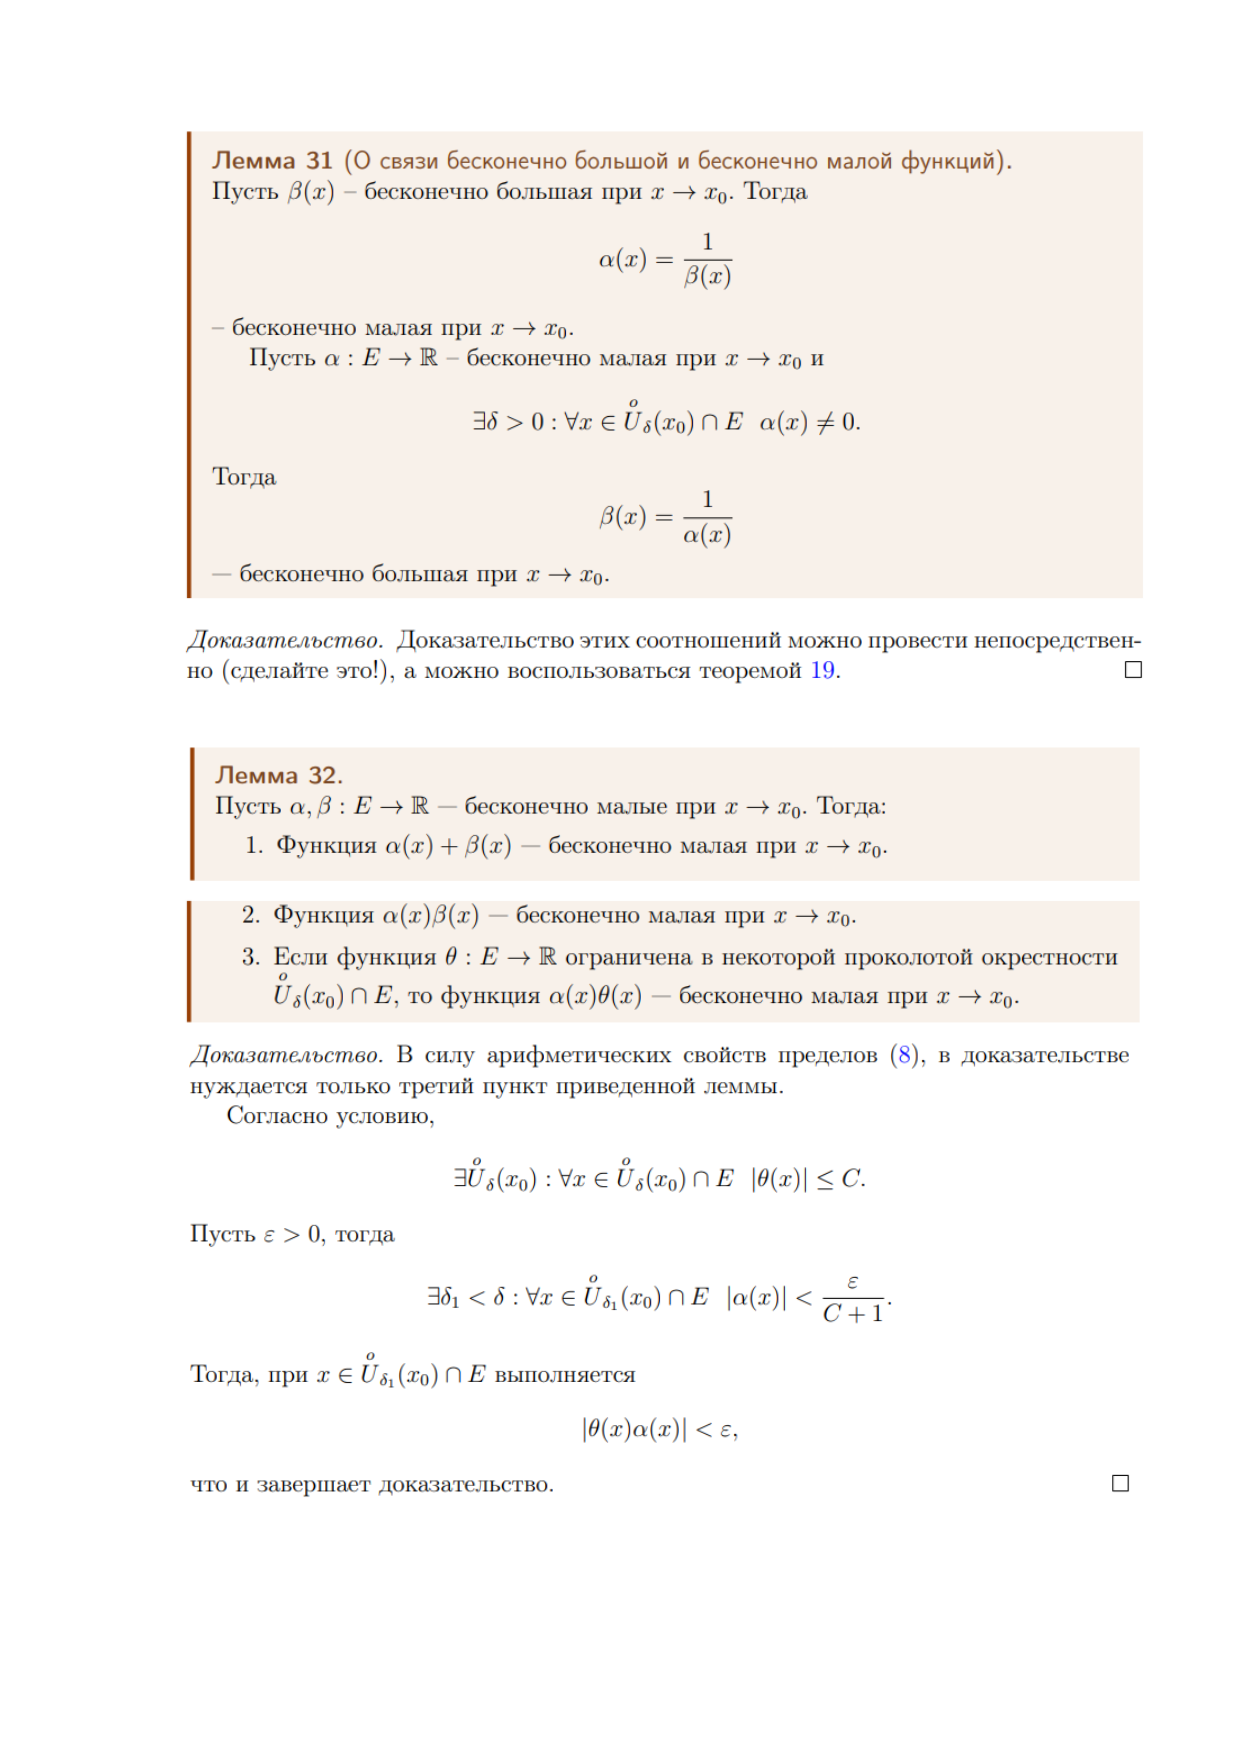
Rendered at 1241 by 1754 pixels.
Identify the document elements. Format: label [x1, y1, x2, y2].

picture [177, 1028, 1152, 1507]
picture [177, 893, 1152, 1027]
picture [177, 118, 1152, 687]
picture [177, 733, 1152, 891]
